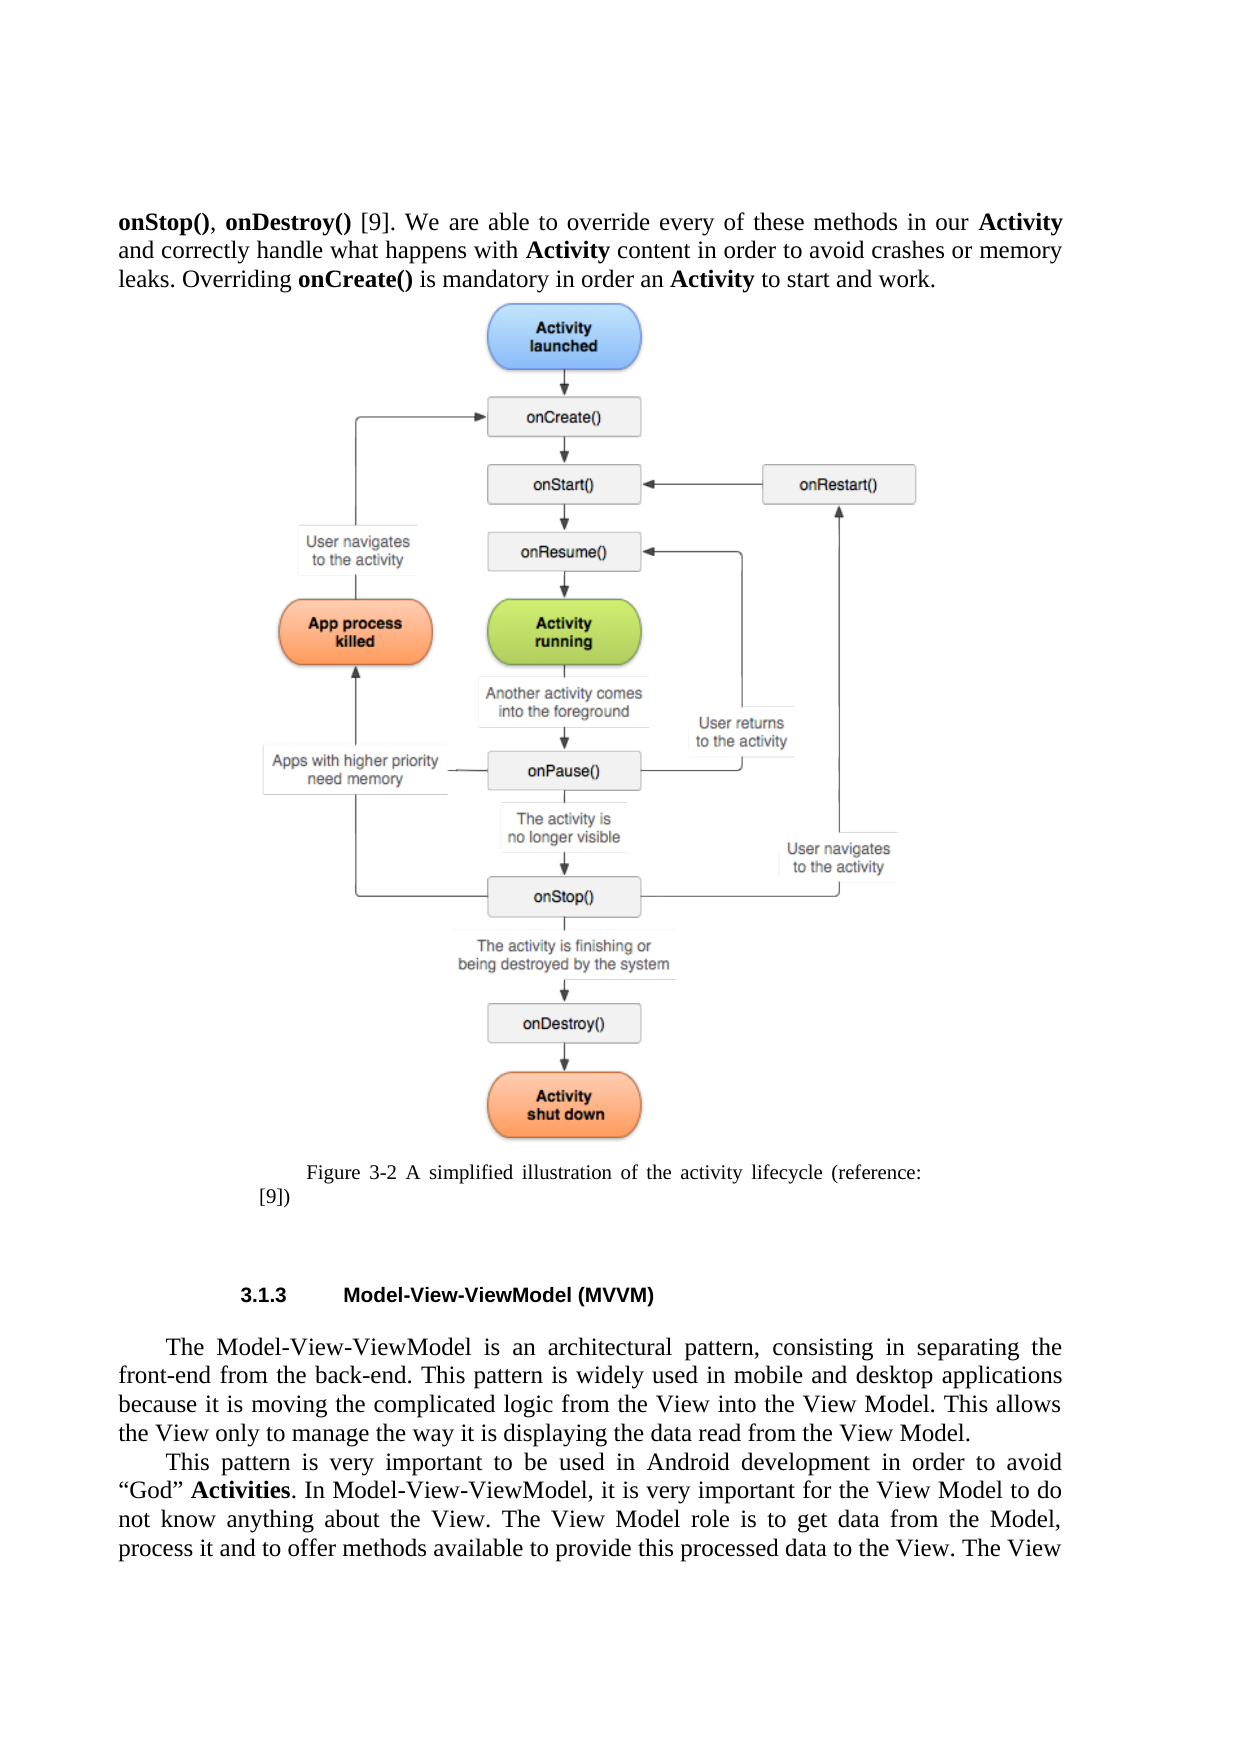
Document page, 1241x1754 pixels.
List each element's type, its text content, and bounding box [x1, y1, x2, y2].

picture [258, 292, 923, 1151]
subtitle Model-View-ViewModel (MVVM) [193, 1283, 1063, 1307]
text The Model-View-ViewModel is an architectural pattern, consisting in separating the front-end from the back-end. This pattern is widely used in mobile and desktop applications because it is moving the complicated logic from the View into the View Model. This allows the View only to manage the way it is displaying the data read from the View Model. [118, 1332, 1063, 1447]
